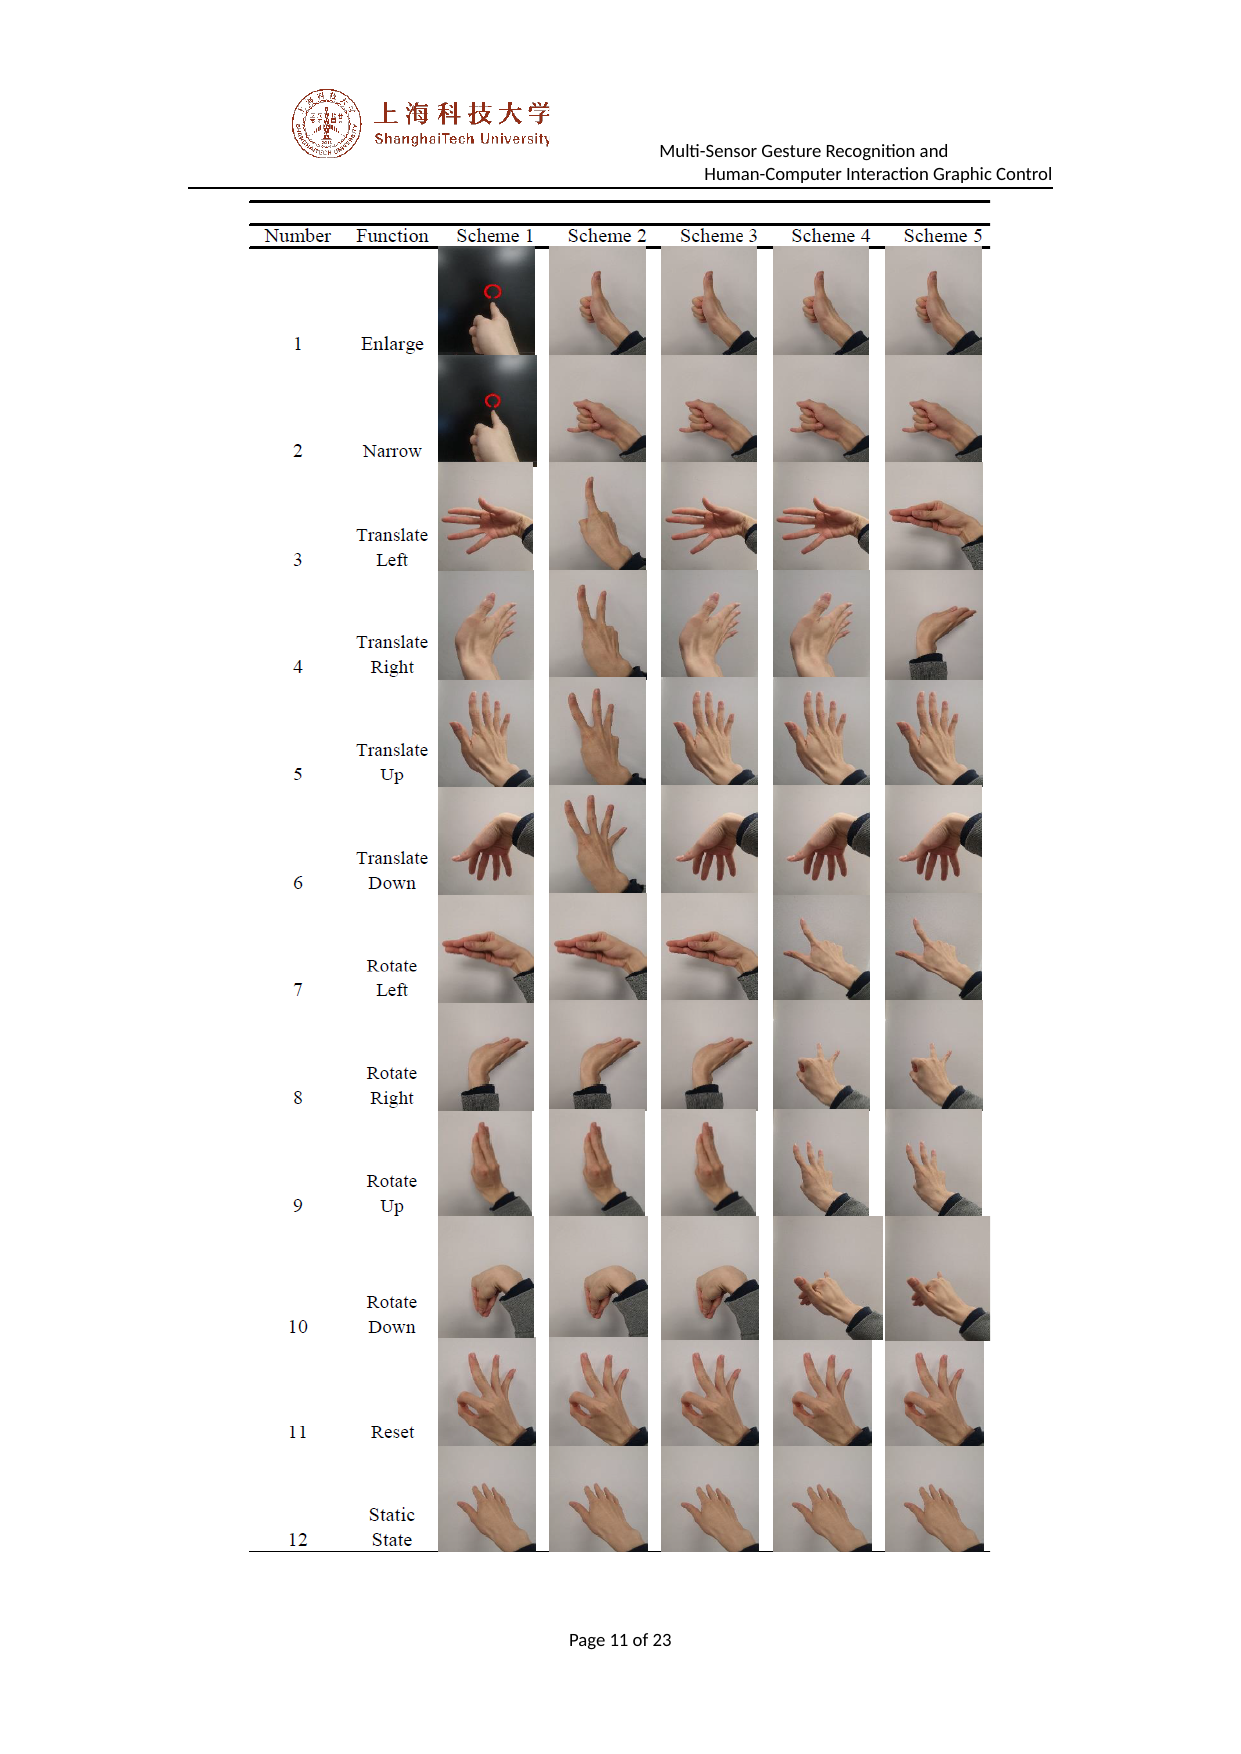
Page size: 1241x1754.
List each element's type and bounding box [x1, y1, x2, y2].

picture [291, 88, 550, 158]
picture [247, 197, 991, 1552]
